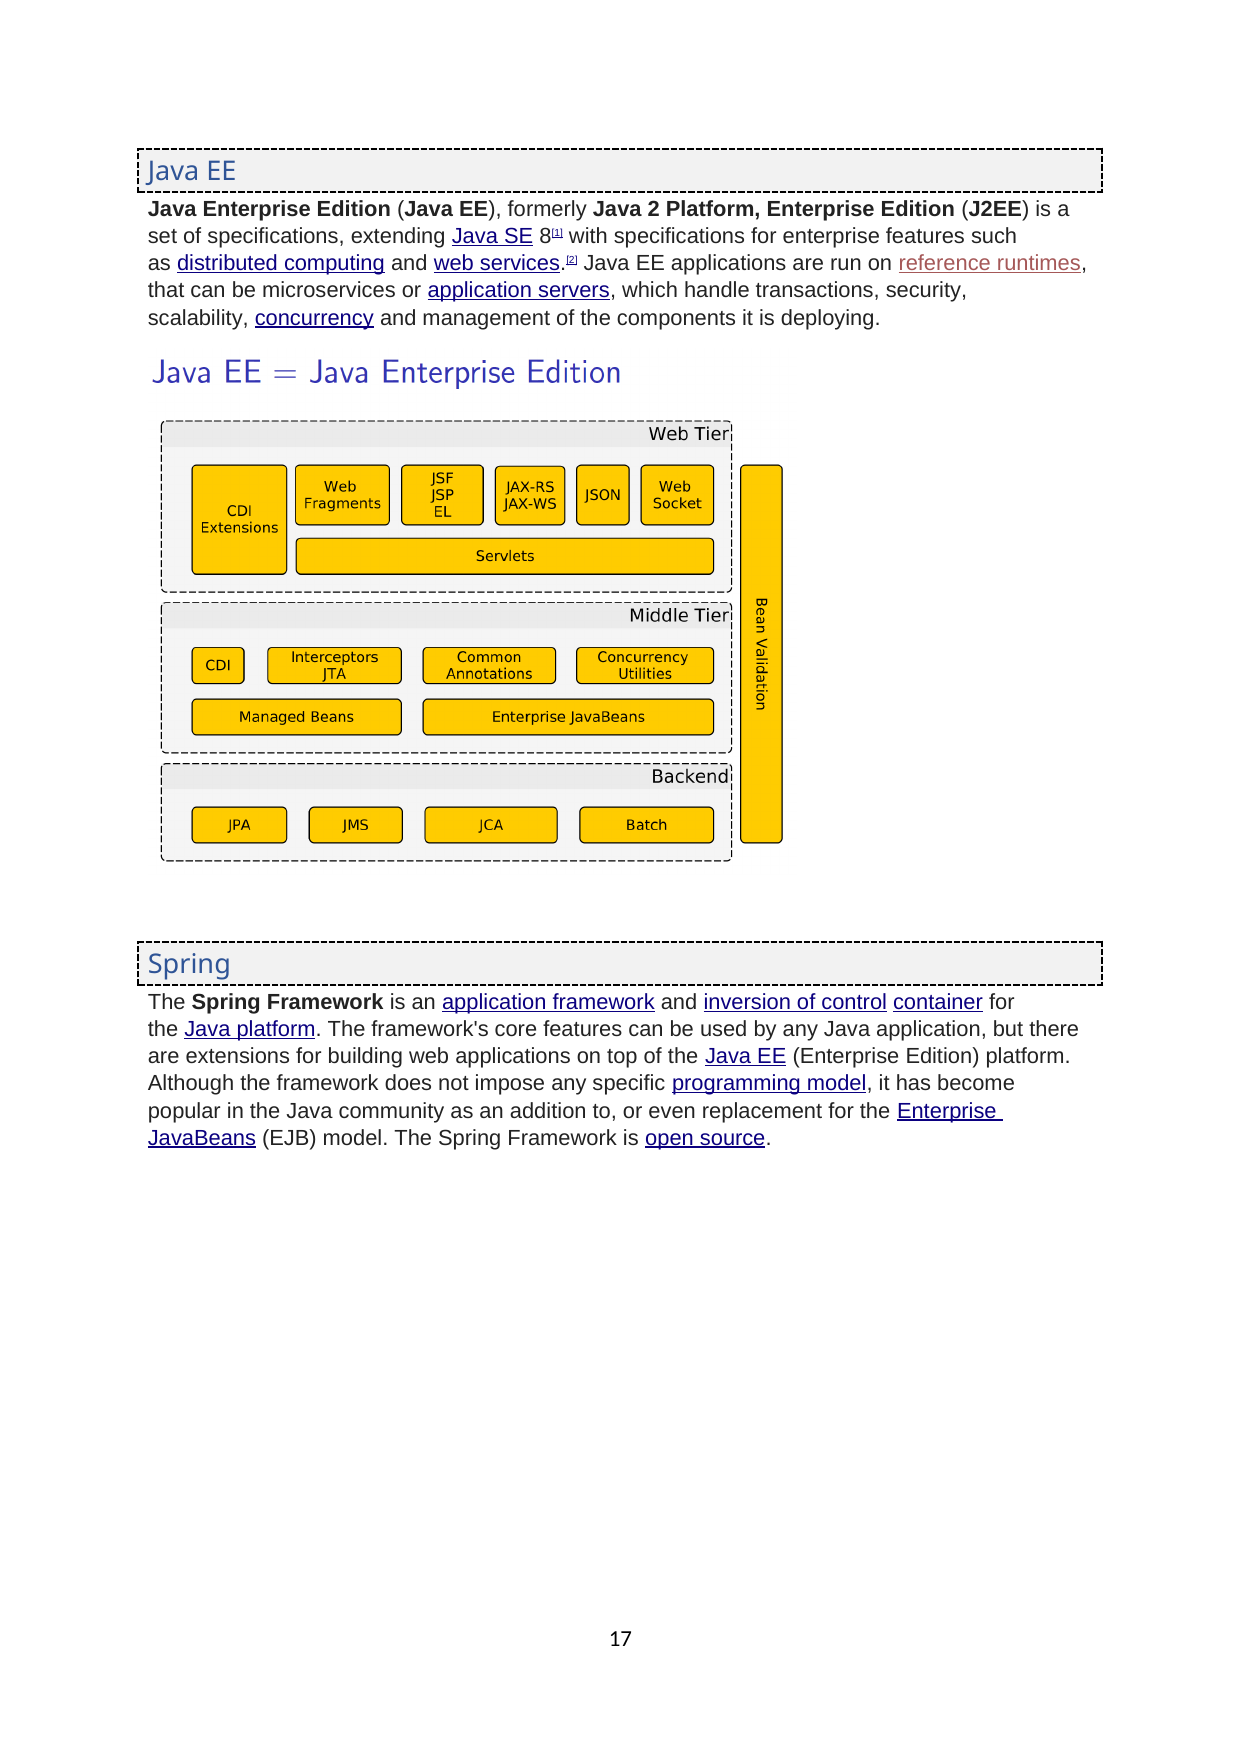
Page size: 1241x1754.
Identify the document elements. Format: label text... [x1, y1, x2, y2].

picture [147, 348, 798, 875]
text Java Enterprise Edition (Java EE), formerly Java 2 Platform, Enterprise Edition (J2EE) is a set of specifications, extending Java SE 8[1] with specifications for enterprise features such as distributed computing and web services.[2] Java EE applications are run on reference runtimes, that can be microservices or application servers, which handle transactions, security, scalability, concurrency and management of the components it is deploying. [148, 196, 1093, 330]
text The Spring Framework is an application framework and inversion of control container for the Java platform. The framework's core features can be used by any Java application, but there are extensions for building web applications on top of the Java EE (Enterprise Edition) platform. Although the framework does not impose any specific programming model, it has become popular in the Java community as an addition to, or even replacement for the Enterprise JavaBeans (EJB) model. The Spring Framework is open source. [148, 989, 1093, 1150]
subtitle Java EE [137, 148, 1103, 193]
subtitle Spring [137, 941, 1103, 986]
